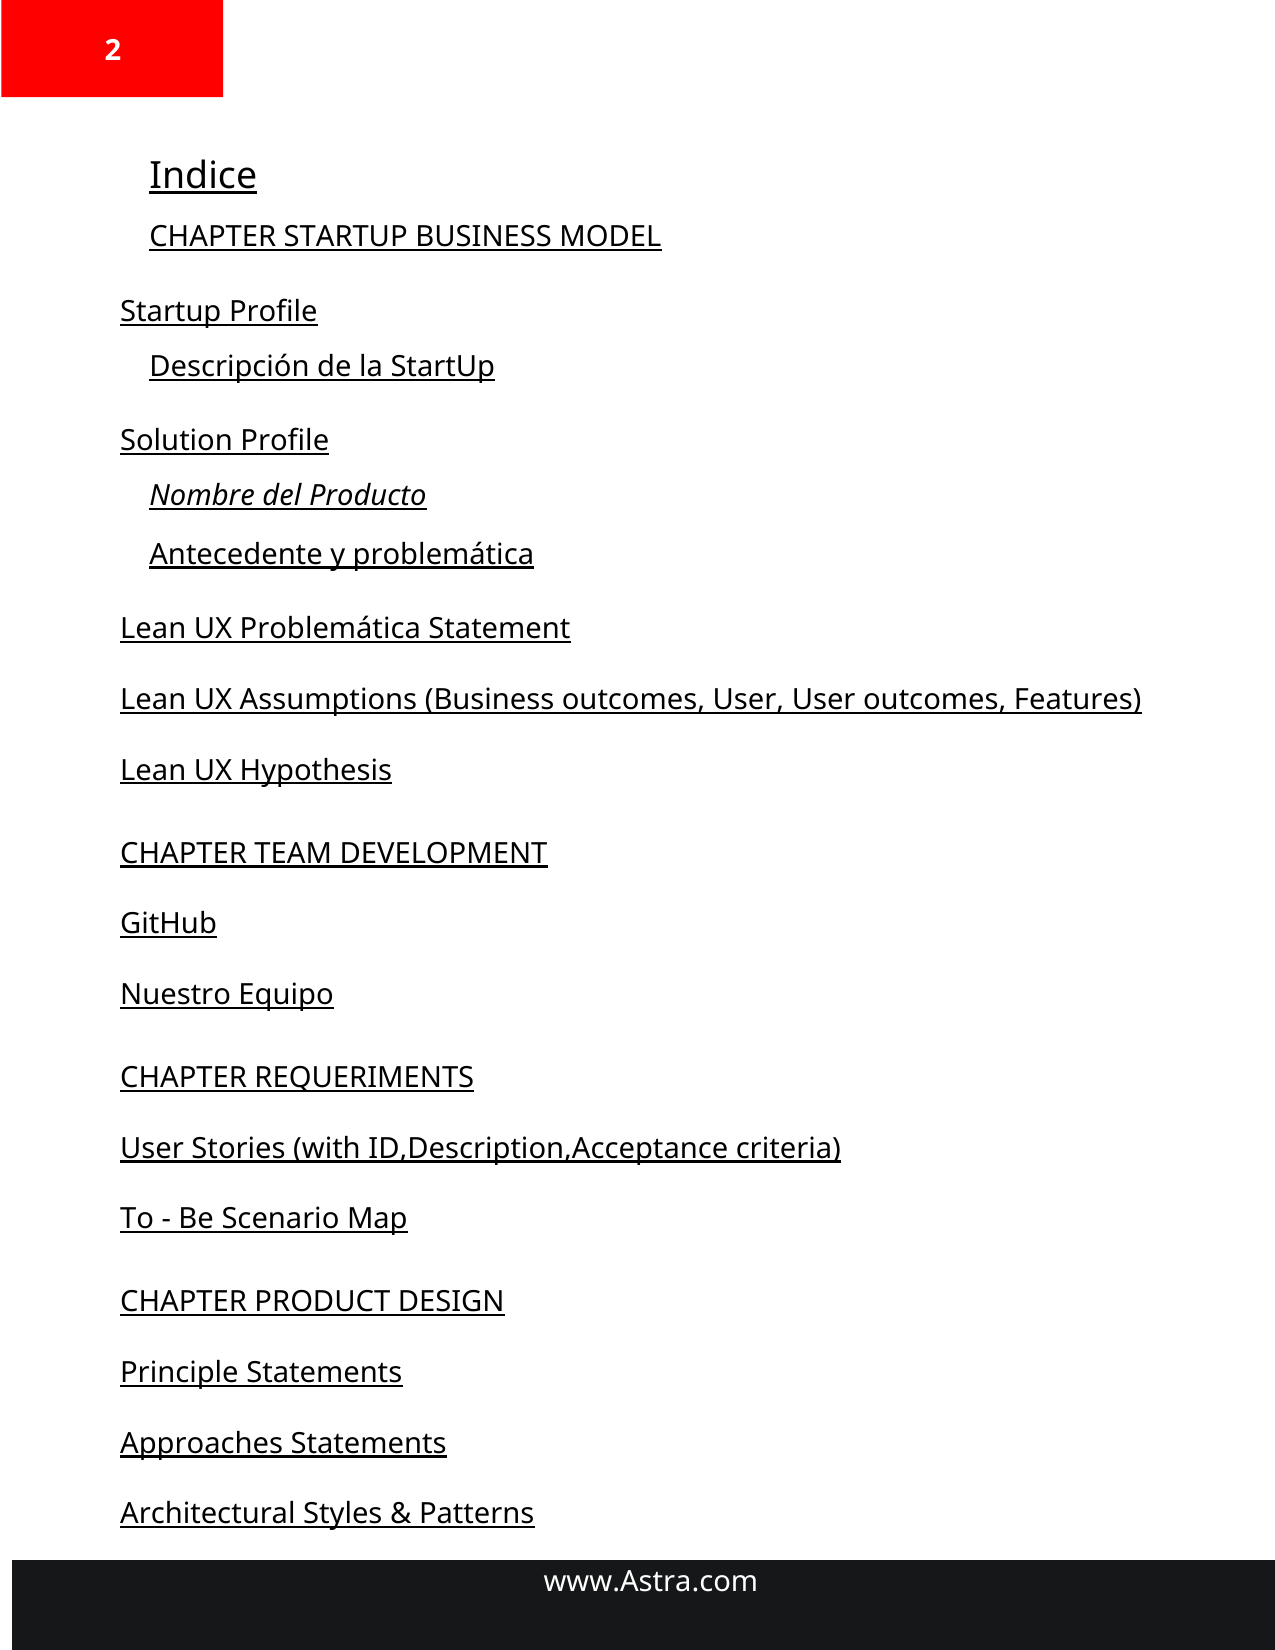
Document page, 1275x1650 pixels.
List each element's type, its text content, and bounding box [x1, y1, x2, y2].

text Approaches Statements 29 [120, 1422, 1181, 1462]
text Antecedente y problemática 5 [149, 524, 1181, 575]
text Nombre del Producto 5 [149, 465, 1181, 516]
text Lean UX Hypothesis 12 [120, 749, 1181, 788]
text Nuestro Equipo 14 [120, 973, 1181, 1013]
text CHAPTER REQUERIMENTS 16 [120, 1056, 1181, 1096]
text CHAPTER STARTUP BUSINESS MODEL 4 [149, 207, 1181, 258]
text Principle Statements 28 [120, 1351, 1181, 1391]
text Startup Profile 4 [120, 290, 1181, 330]
text CHAPTER PRODUCT DESIGN 28 [120, 1281, 1181, 1320]
text Architectural Styles & Patterns 29 [120, 1493, 1181, 1532]
text Lean UX Problemática Statement 7 [120, 608, 1181, 647]
text Lean UX Assumptions (Business outcomes, User, User outcomes, Features) 9 [120, 678, 1181, 718]
text CHAPTER TEAM DEVELOPMENT 14 [120, 832, 1181, 872]
text Solution Profile 5 [120, 420, 1181, 459]
text To - Be Scenario Map 27 [120, 1198, 1181, 1237]
text User Stories (with ID,Description,Acceptance criteria) 16 [120, 1127, 1181, 1167]
text Indice [149, 148, 1181, 199]
text Descripción de la StartUp 4 [149, 336, 1181, 387]
text GitHub 14 [120, 903, 1181, 942]
